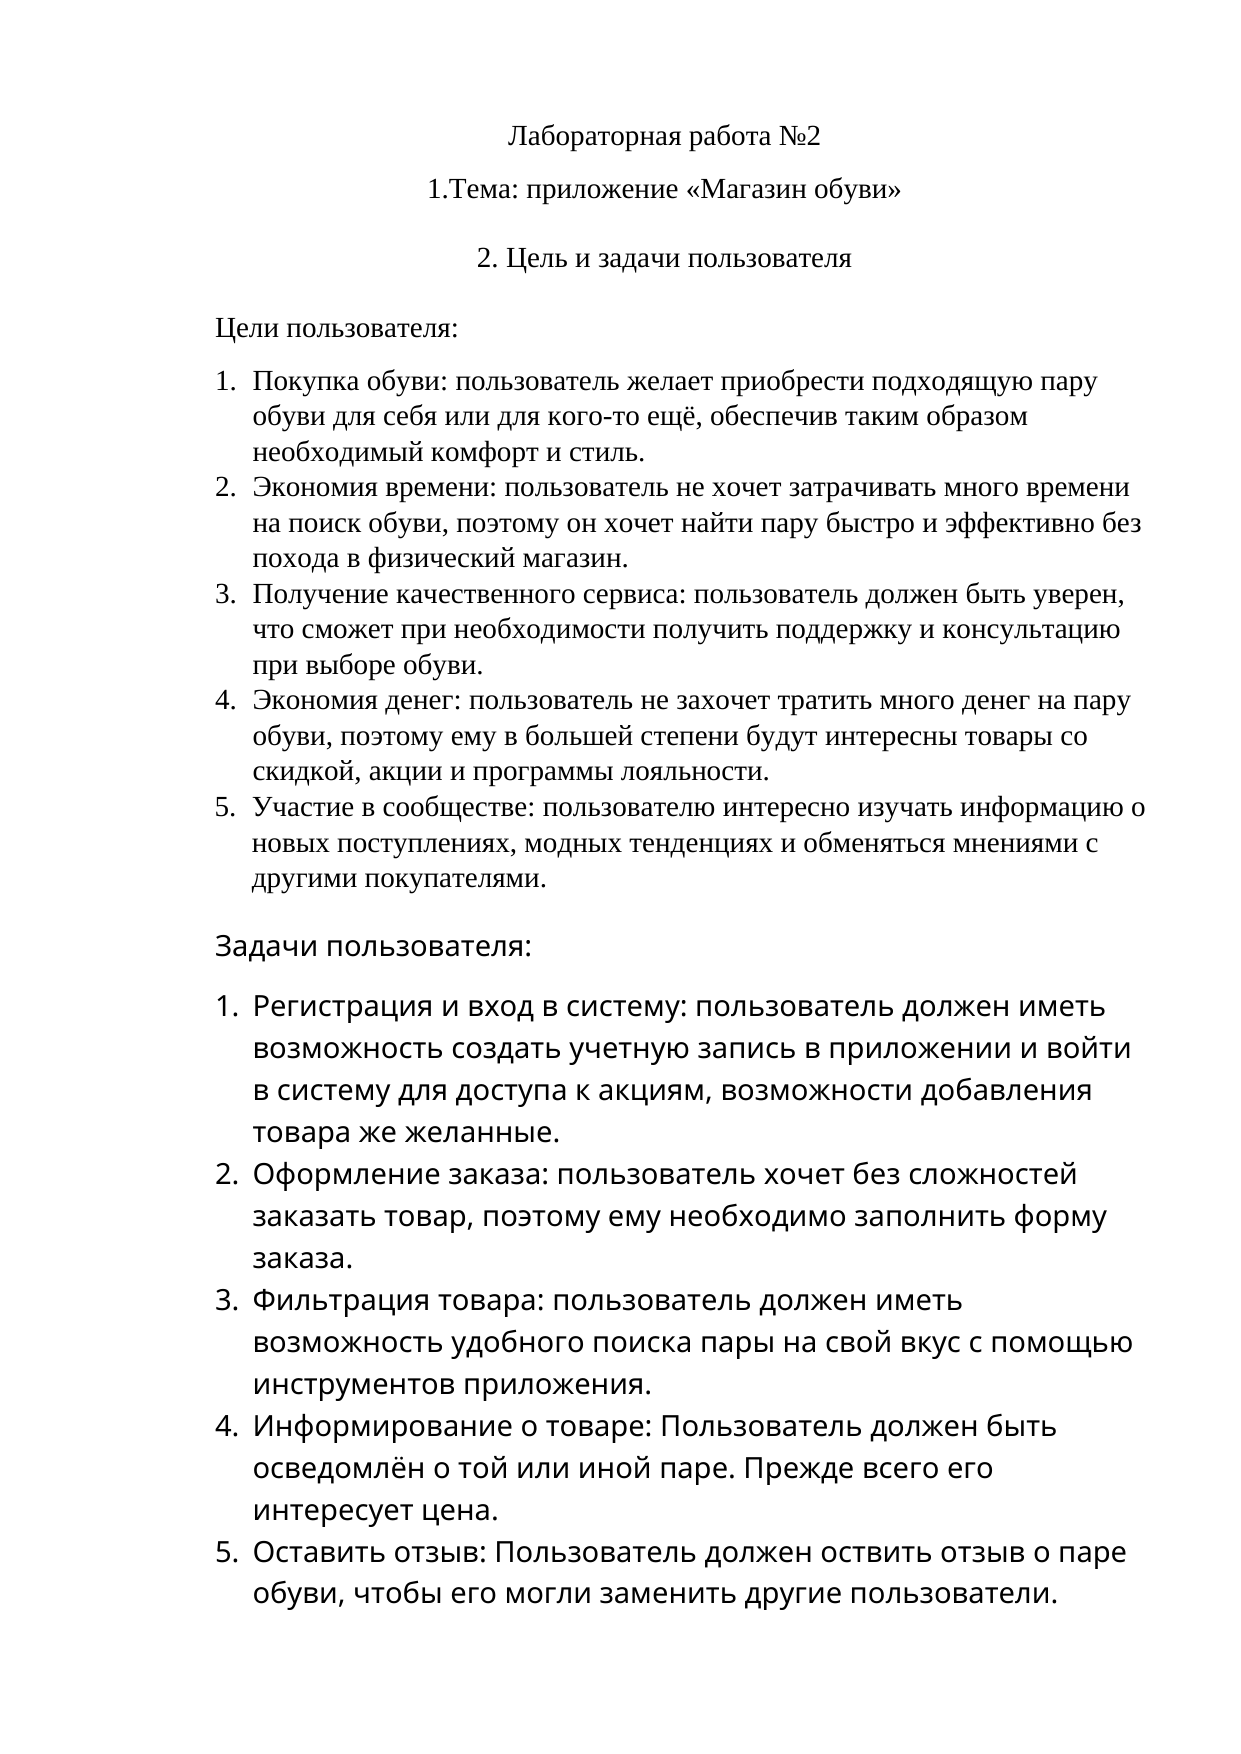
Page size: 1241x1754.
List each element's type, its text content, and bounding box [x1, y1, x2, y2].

text Лабораторная работа №2 [177, 118, 1152, 152]
list Информирование о товаре: Пользователь должен быть осведомлён о той или иной паре. Прежде всего его интересует цена. [215, 1405, 1152, 1528]
list Покупка обуви: пользователь желает приобрести подходящую пару обуви для себя или для кого-то ещё, обеспечив таким образом необходимый комфорт и стиль. [215, 363, 1152, 467]
text 1.Тема: приложение «Магазин обуви» [177, 171, 1152, 204]
list Оформление заказа: пользователь хочет без сложностей заказать товар, поэтому ему необходимо заполнить форму заказа. [215, 1153, 1152, 1277]
list Фильтрация товара: пользователь должен иметь возможность удобного поиска пары на свой вкус с помощью инструментов приложения. [215, 1279, 1152, 1403]
text 2. Цель и задачи пользователя [177, 240, 1152, 274]
list Экономия денег: пользователь не захочет тратить много денег на пару обуви, поэтому ему в большей степени будут интересны товары со скидкой, акции и программы лояльности. [215, 682, 1152, 787]
list Оставить отзыв: Пользователь должен оствить отзыв о паре обуви, чтобы его могли заменить другие пользователи. [215, 1531, 1152, 1612]
list Регистрация и вход в систему: пользователь должен иметь возможность создать учетную запись в приложении и войти в систему для доступа к акциям, возможности добавления товара же желанные. [215, 985, 1152, 1151]
list Экономия времени: пользователь не хочет затрачивать много времени на поиск обуви, поэтому он хочет найти пару быстро и эффективно без похода в физический магазин. [215, 469, 1152, 574]
text Задачи пользователя: [215, 926, 1152, 965]
list Получение качественного сервиса: пользователь должен быть уверен, что сможет при необходимости получить поддержку и консультацию при выборе обуви. [215, 576, 1152, 680]
text Цели пользователя: [177, 310, 1152, 343]
list Участие в сообществе: пользователю интересно изучать информацию о новых поступлениях, модных тенденциях и обменяться мнениями с другими покупателями. [214, 789, 1152, 894]
